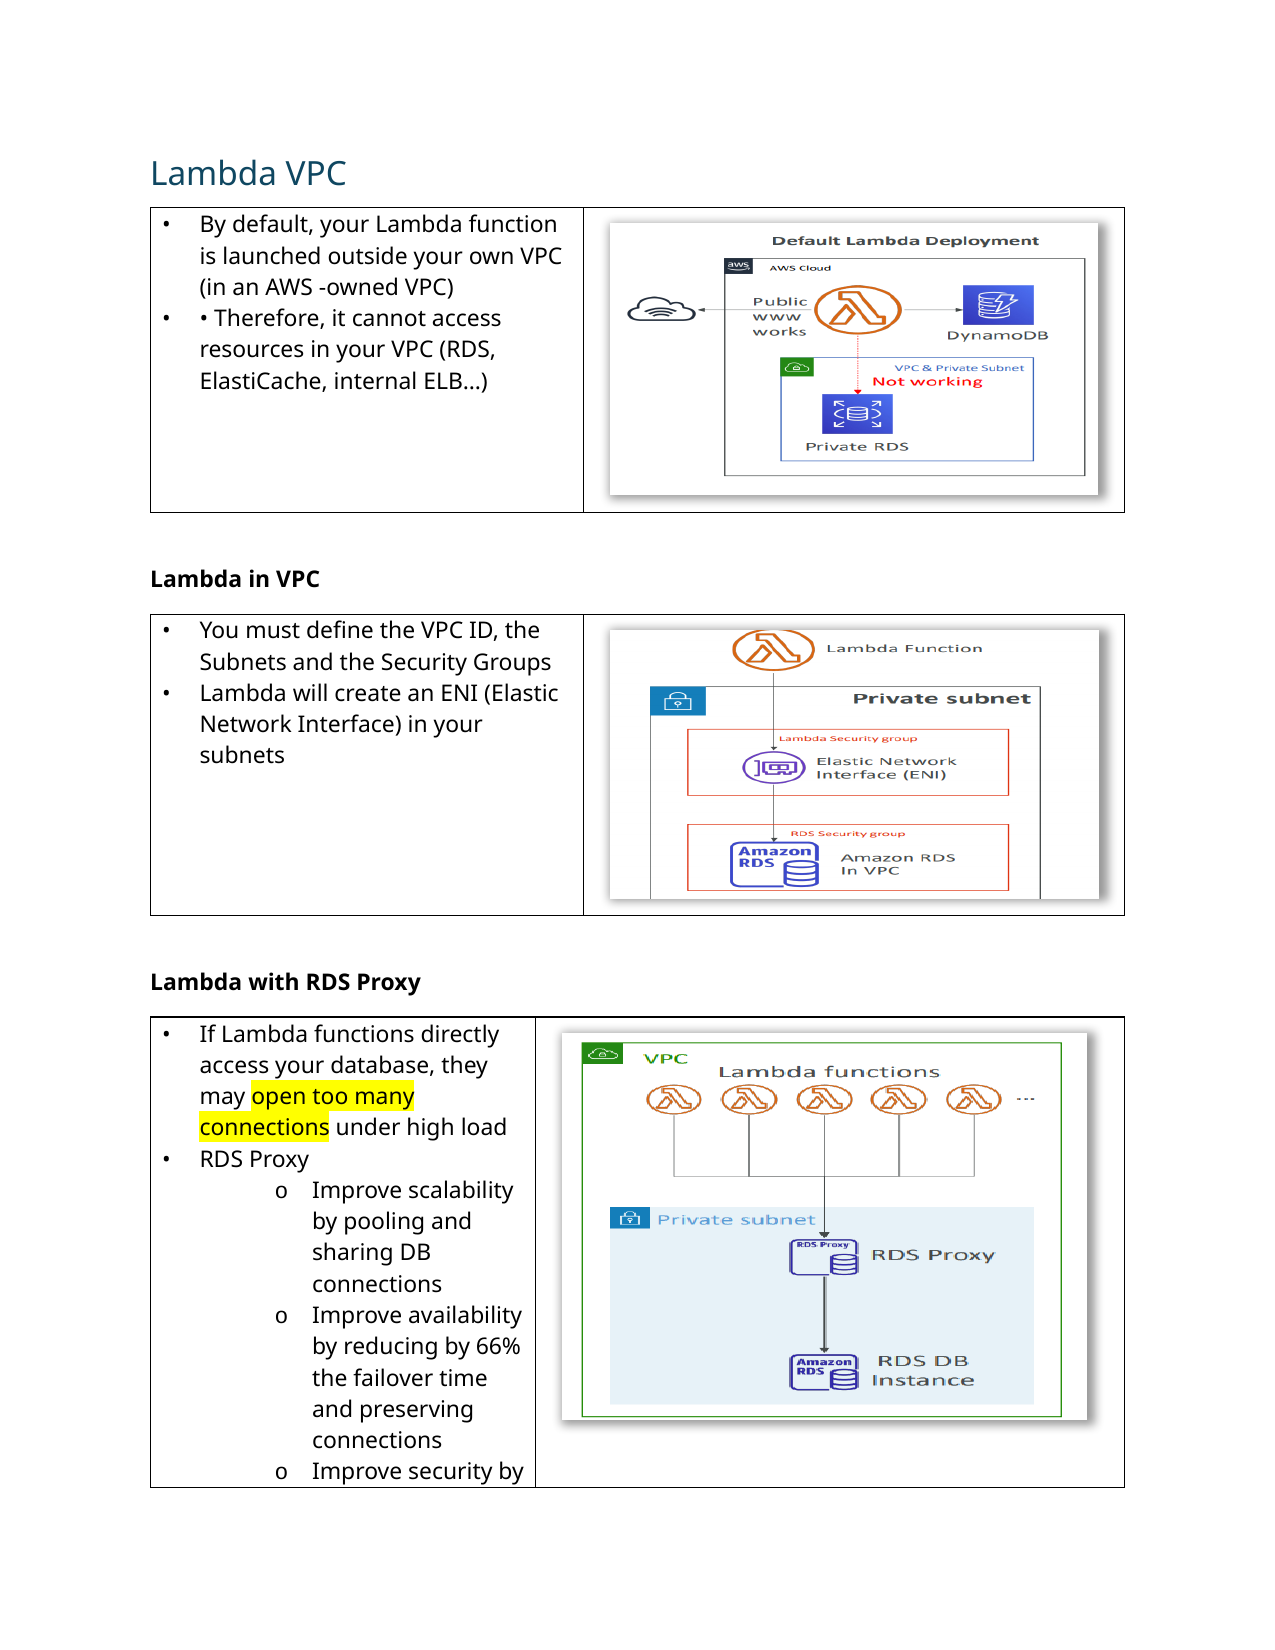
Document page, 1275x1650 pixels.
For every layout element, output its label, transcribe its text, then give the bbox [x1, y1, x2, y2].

picture [610, 630, 1099, 899]
text Lambda with RDS Proxy [150, 966, 1125, 997]
table_header [584, 615, 1124, 914]
text Lambda in VPC [150, 563, 1125, 594]
picture [562, 1033, 1087, 1420]
table_header By default, your Lambda function is launched outside your own VPC (in an AWS -owned VPC) • Therefore, it cannot access resources in your VPC (RDS, ElastiCache, internal ELB…) [151, 208, 583, 512]
subtitle Lambda VPC [150, 150, 1125, 195]
table_header [536, 1018, 1124, 1487]
table_header [584, 208, 1124, 512]
table_header You must define the VPC ID, the Subnets and the Security Groups Lambda will create an ENI (Elastic Network Interface) in your subnets [151, 615, 583, 914]
picture [610, 223, 1098, 495]
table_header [151, 1018, 535, 1487]
